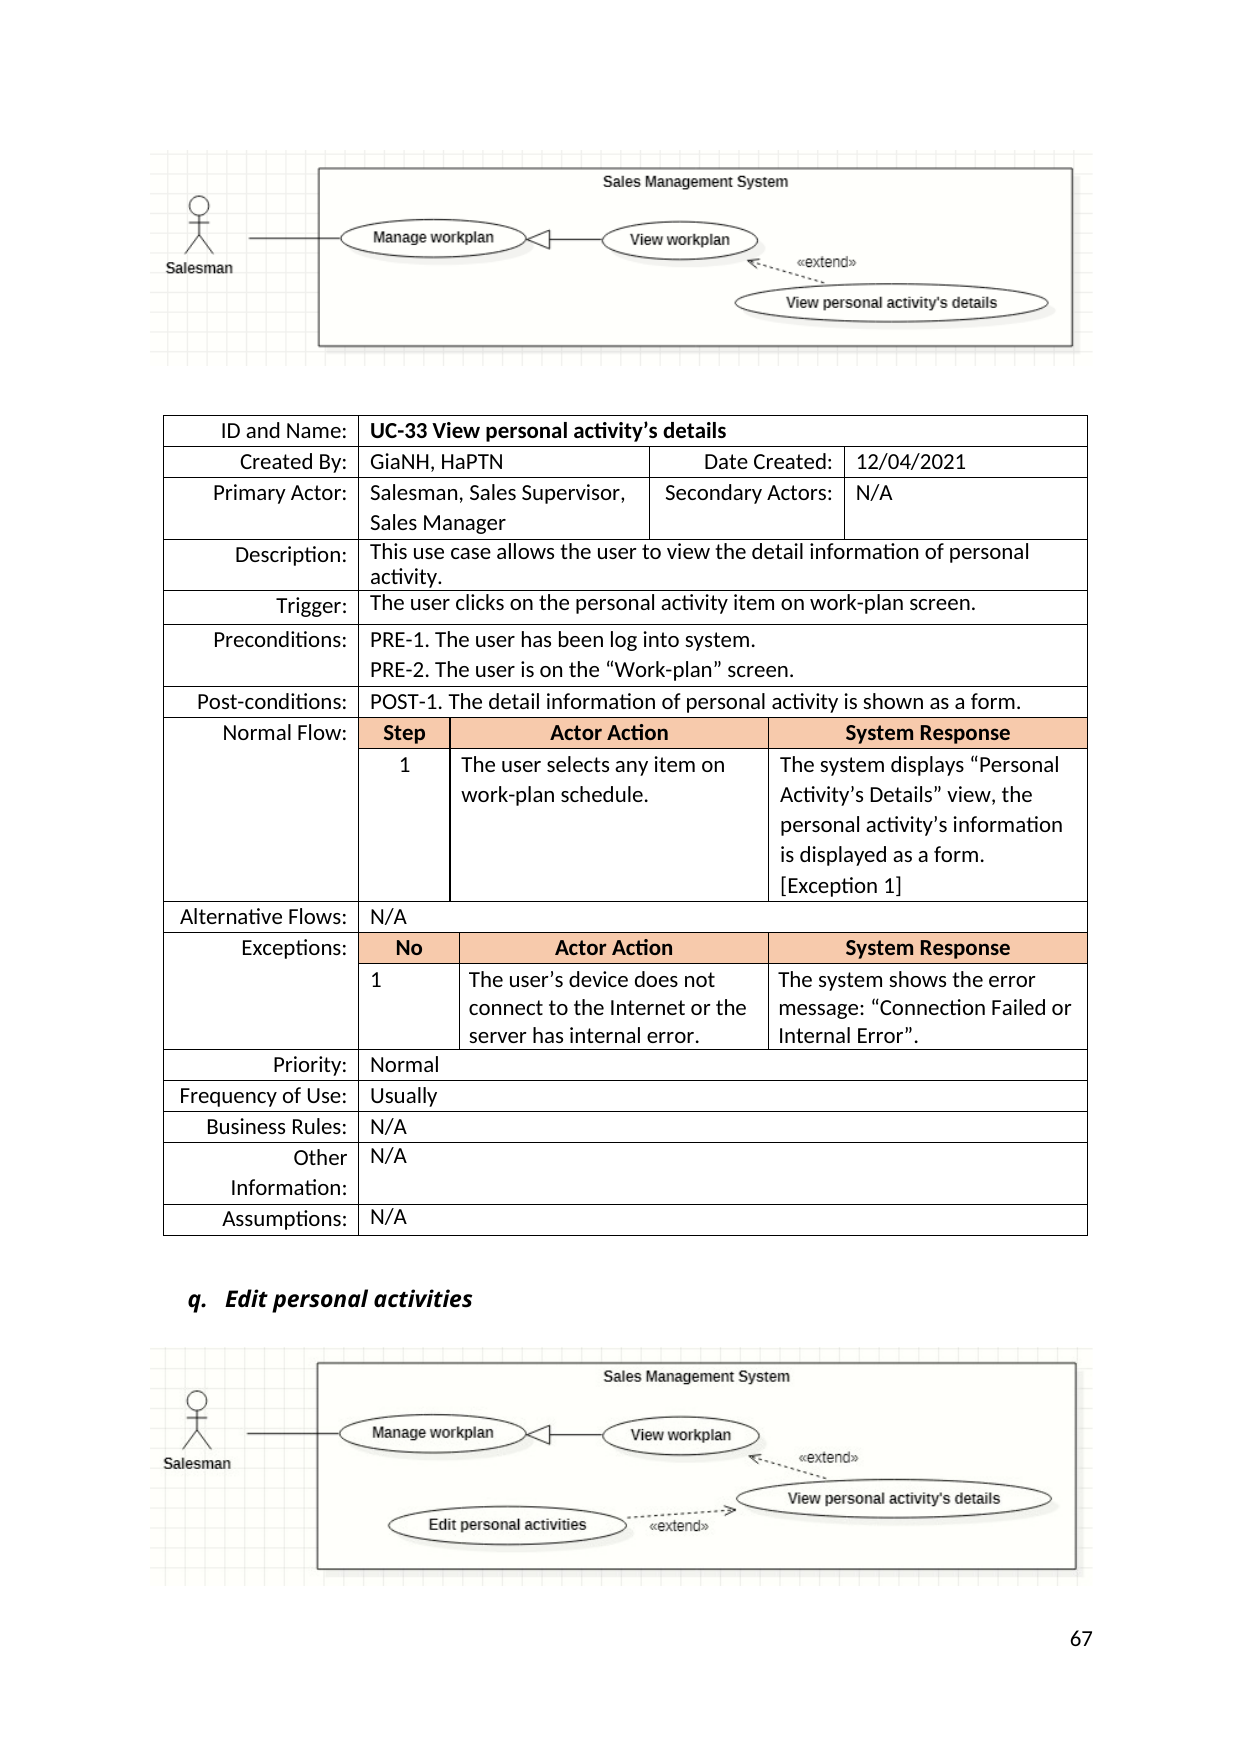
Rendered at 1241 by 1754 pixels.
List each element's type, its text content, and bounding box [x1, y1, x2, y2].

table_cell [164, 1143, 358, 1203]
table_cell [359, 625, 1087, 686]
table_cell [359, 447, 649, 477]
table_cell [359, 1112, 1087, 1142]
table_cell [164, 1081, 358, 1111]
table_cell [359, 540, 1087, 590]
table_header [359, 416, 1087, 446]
picture [150, 150, 1093, 366]
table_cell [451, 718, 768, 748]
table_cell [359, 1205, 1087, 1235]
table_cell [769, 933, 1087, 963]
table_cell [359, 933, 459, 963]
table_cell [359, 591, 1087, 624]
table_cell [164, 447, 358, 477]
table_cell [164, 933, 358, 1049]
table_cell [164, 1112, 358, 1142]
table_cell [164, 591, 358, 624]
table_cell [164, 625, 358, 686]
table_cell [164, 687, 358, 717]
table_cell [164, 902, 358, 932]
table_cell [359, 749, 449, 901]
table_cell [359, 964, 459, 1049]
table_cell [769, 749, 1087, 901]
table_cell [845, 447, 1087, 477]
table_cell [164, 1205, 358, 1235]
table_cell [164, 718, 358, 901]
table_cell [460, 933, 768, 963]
picture [150, 1347, 1093, 1586]
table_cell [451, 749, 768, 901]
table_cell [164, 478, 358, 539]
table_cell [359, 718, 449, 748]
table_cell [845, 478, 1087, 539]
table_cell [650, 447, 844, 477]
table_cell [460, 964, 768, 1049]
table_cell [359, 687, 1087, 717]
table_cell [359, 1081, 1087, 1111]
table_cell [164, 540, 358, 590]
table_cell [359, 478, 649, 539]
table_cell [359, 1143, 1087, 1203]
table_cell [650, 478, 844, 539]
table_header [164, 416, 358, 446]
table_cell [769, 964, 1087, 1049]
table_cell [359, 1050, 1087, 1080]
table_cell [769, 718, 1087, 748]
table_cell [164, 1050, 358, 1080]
subtitle Edit personal activities [187, 1283, 1093, 1314]
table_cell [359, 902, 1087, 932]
